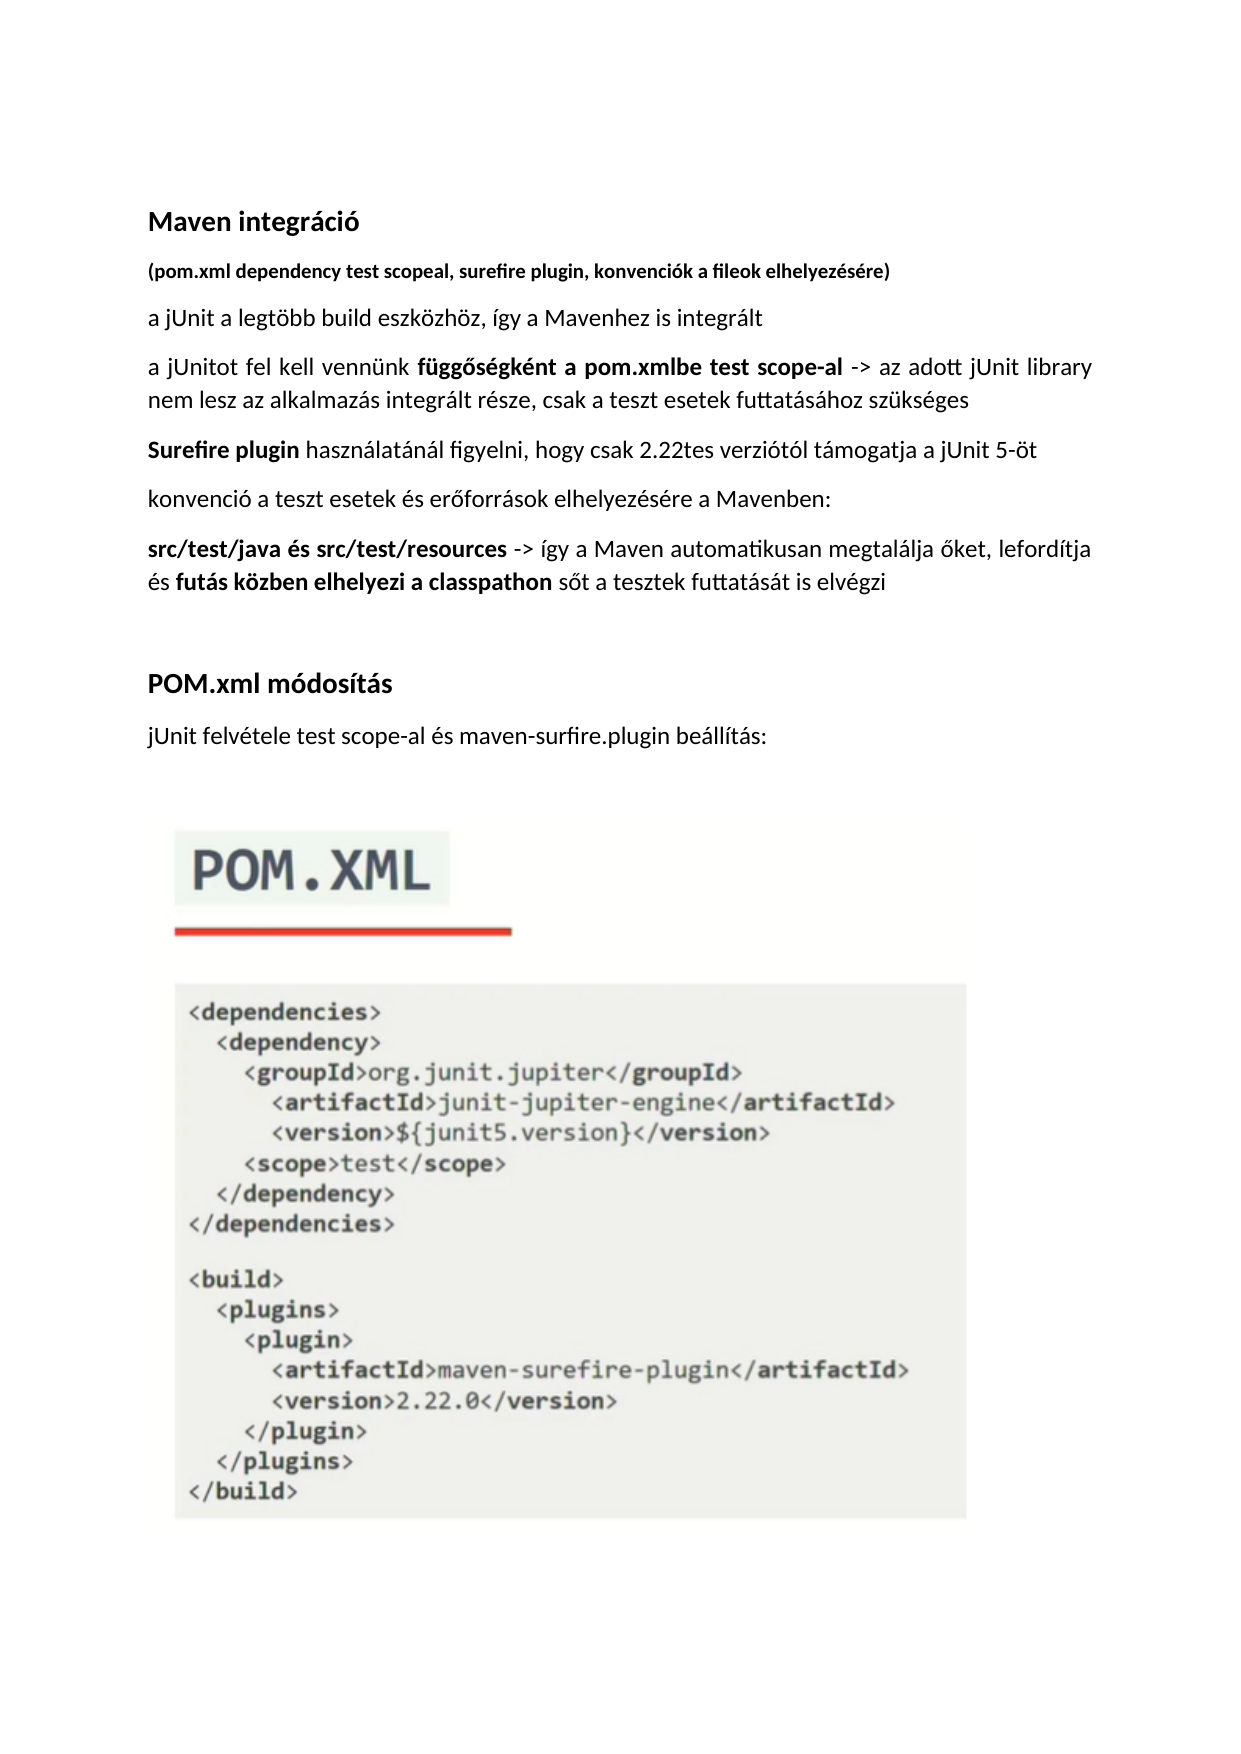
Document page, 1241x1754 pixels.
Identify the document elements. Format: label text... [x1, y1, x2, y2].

text jUnit felvétele test scope-al és maven-surfire.plugin beállítás: [148, 720, 1093, 751]
text a jUnitot fel kell vennünk függőségként a pom.xmlbe test scope-al -> az adott jUnit library nem lesz az alkalmazás integrált része, csak a teszt esetek futtatásához szükséges [148, 351, 1093, 415]
picture [147, 825, 967, 1535]
text src/test/java és src/test/resources -> így a Maven automatikusan megtalálja őket, lefordítja és futás közben elhelyezi a classpathon sőt a tesztek futtatását is elvégzi [148, 533, 1093, 597]
text POM.xml módosítás [148, 665, 1093, 701]
text a jUnit a legtöbb build eszközhöz, így a Mavenhez is integrált [148, 302, 1093, 332]
text konvenció a teszt esetek és erőforrások elhelyezésére a Mavenben: [148, 483, 1093, 514]
text (pom.xml dependency test scopeal, surefire plugin, konvenciók a fileok elhelyezésére) [148, 258, 1093, 283]
text Maven integráció [148, 203, 1093, 238]
text Surefire plugin használatánál figyelni, hogy csak 2.22tes verziótól támogatja a jUnit 5-öt [148, 434, 1093, 464]
